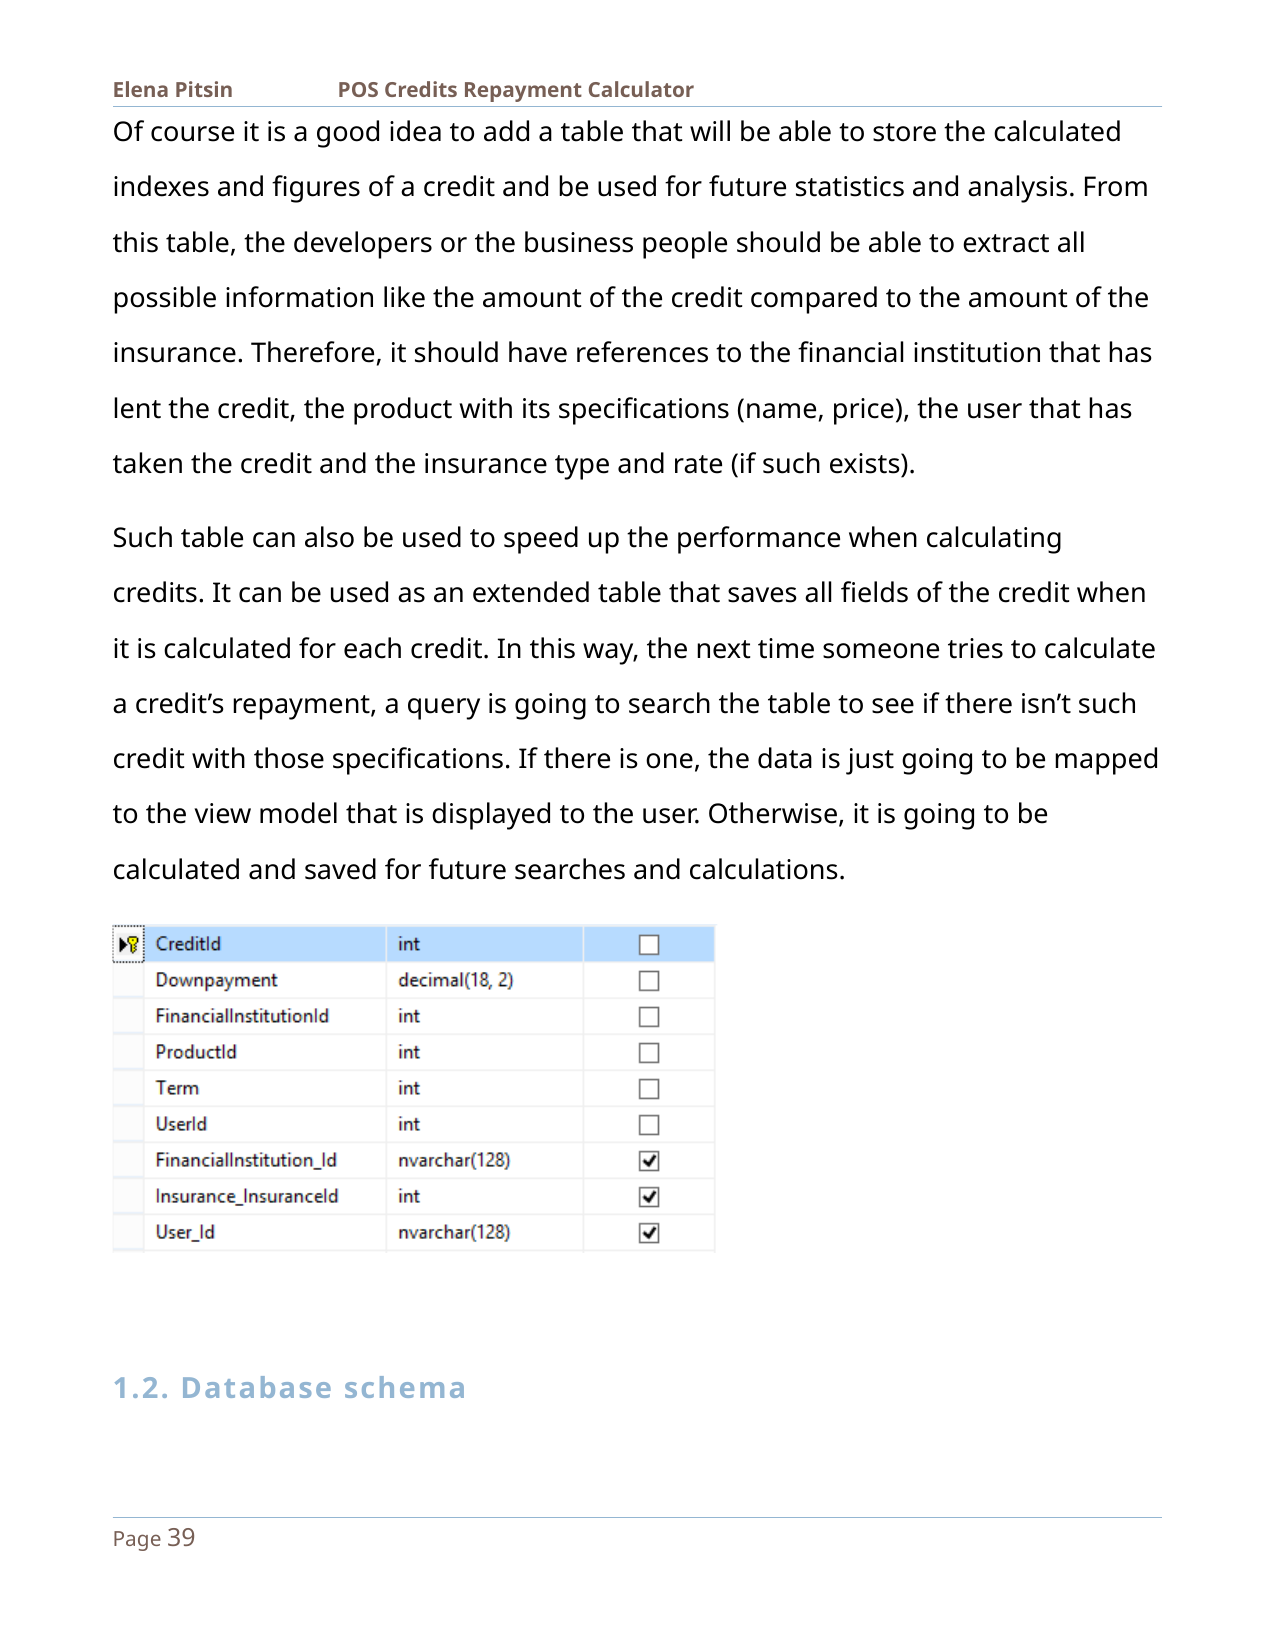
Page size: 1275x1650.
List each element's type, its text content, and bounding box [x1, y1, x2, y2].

text Of course it is a good idea to add a table that will be able to store the calculated indexes and figures of a credit and be used for future statistics and analysis. From this table, the developers or the business people should be able to extract all possible information like the amount of the credit compared to the amount of the insurance. Therefore, it should have references to the financial institution that has lent the credit, the product with its specifications (name, price), the user that has taken the credit and the insurance type and rate (if such exists). [112, 112, 1162, 481]
picture [112, 924, 719, 1253]
text Such table can also be used to speed up the performance when calculating credits. It can be used as an extended table that saves all fields of the credit when it is calculated for each credit. In this way, the next time someone tries to calculate a credit’s repayment, a query is going to search the table to see if there isn’t such credit with those specifications. If there is one, the data is just going to be mapped to the view model that is displayed to the user. Otherwise, it is going to be calculated and saved for future searches and calculations. [112, 518, 1162, 887]
subtitle 1.2. Database schema [112, 1368, 1162, 1407]
